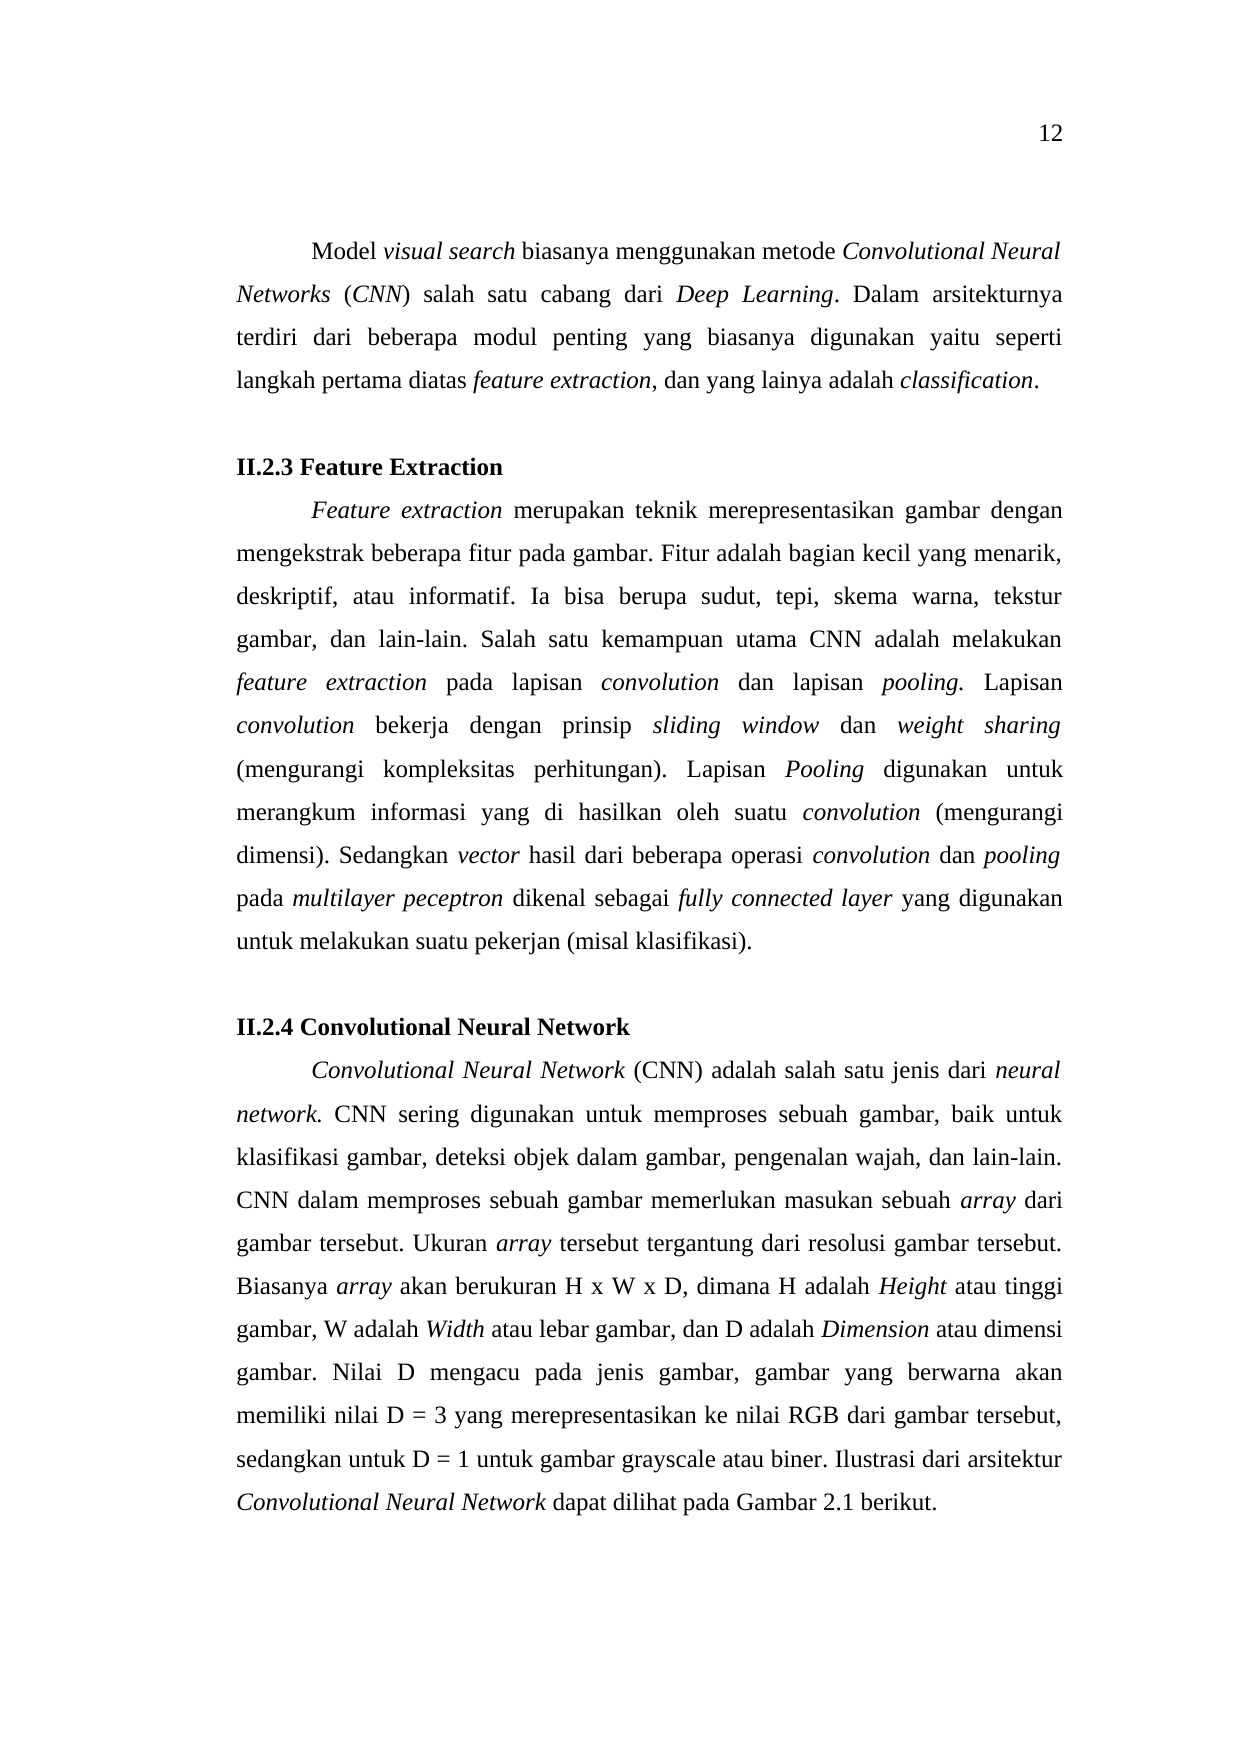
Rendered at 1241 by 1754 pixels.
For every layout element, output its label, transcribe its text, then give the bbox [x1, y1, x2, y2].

subtitle Convolutional Neural Network [236, 1012, 1063, 1041]
subtitle Feature Extraction [236, 452, 1063, 481]
text Model visual search biasanya menggunakan metode Convolutional Neural Networks (CNN) salah satu cabang dari Deep Learning. Dalam arsitekturnya terdiri dari beberapa modul penting yang biasanya digunakan yaitu seperti langkah pertama diatas feature extraction, dan yang lainya adalah classification. [236, 236, 1063, 394]
text Convolutional Neural Network (CNN) adalah salah satu jenis dari neural network. CNN sering digunakan untuk memproses sebuah gambar, baik untuk klasifikasi gambar, deteksi objek dalam gambar, pengenalan wajah, dan lain-lain. CNN dalam memproses sebuah gambar memerlukan masukan sebuah array dari gambar tersebut. Ukuran array tersebut tergantung dari resolusi gambar tersebut. Biasanya array akan berukuran H x W x D, dimana H adalah Height atau tinggi gambar, W adalah Width atau lebar gambar, dan D adalah Dimension atau dimensi gambar. Nilai D mengacu pada jenis gambar, gambar yang berwarna akan memiliki nilai D = 3 yang merepresentasikan ke nilai RGB dari gambar tersebut, sedangkan untuk D = 1 untuk gambar grayscale atau biner. Ilustrasi dari arsitektur Convolutional Neural Network dapat dilihat pada Gambar 2.1 berikut. [236, 1056, 1063, 1516]
text Feature extraction merupakan teknik merepresentasikan gambar dengan mengekstrak beberapa fitur pada gambar. Fitur adalah bagian kecil yang menarik, deskriptif, atau informatif. Ia bisa berupa sudut, tepi, skema warna, tekstur gambar, dan lain-lain. Salah satu kemampuan utama CNN adalah melakukan feature extraction pada lapisan convolution dan lapisan pooling. Lapisan convolution bekerja dengan prinsip sliding window dan weight sharing (mengurangi kompleksitas perhitungan). Lapisan Pooling digunakan untuk merangkum informasi yang di hasilkan oleh suatu convolution (mengurangi dimensi). Sedangkan vector hasil dari beberapa operasi convolution dan pooling pada multilayer peceptron dikenal sebagai fully connected layer yang digunakan untuk melakukan suatu pekerjan (misal klasifikasi). [236, 495, 1063, 955]
